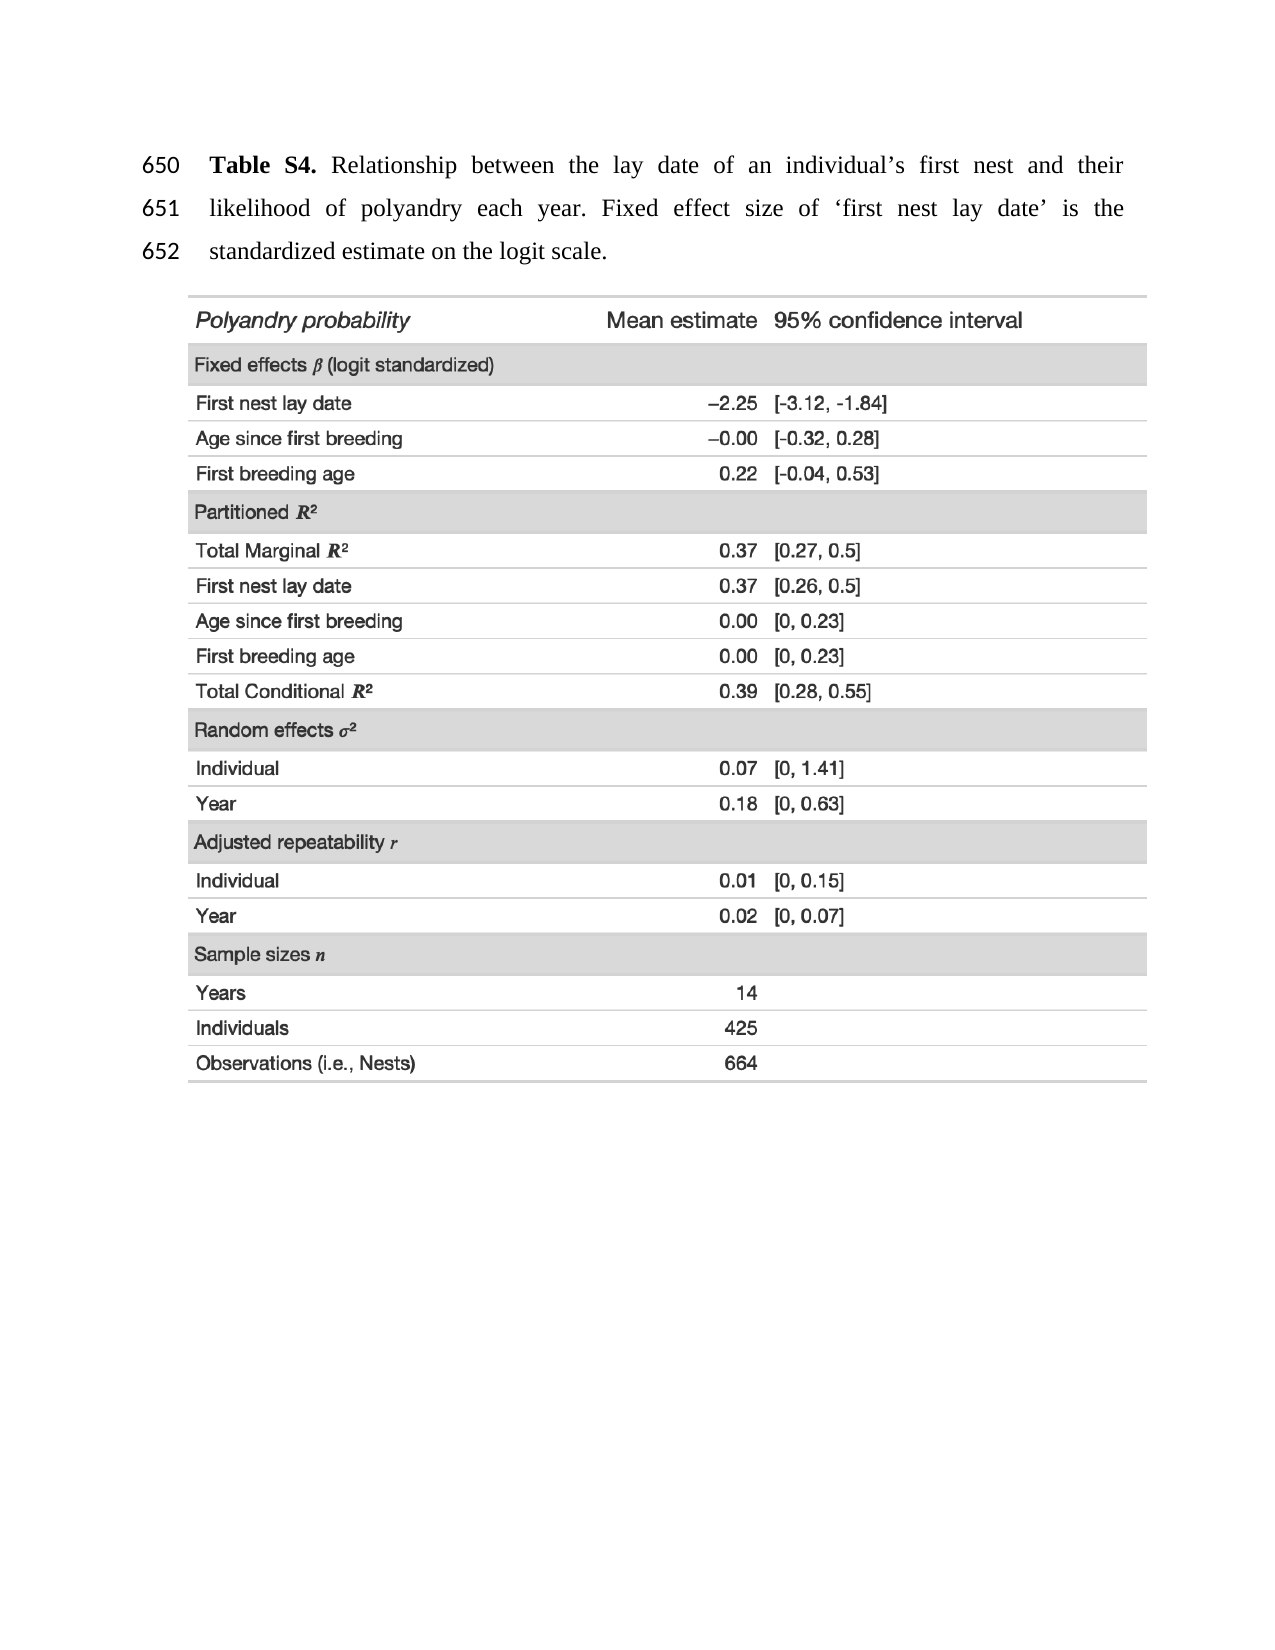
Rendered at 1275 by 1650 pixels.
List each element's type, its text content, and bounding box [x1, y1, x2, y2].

text Table S4. Relationship between the lay date of an individual’s first nest and their likelihood of polyandry each year. Fixed effect size of ‘first nest lay date’ is the standardized estimate on the logit scale. [209, 150, 1125, 265]
picture [179, 286, 1155, 1091]
